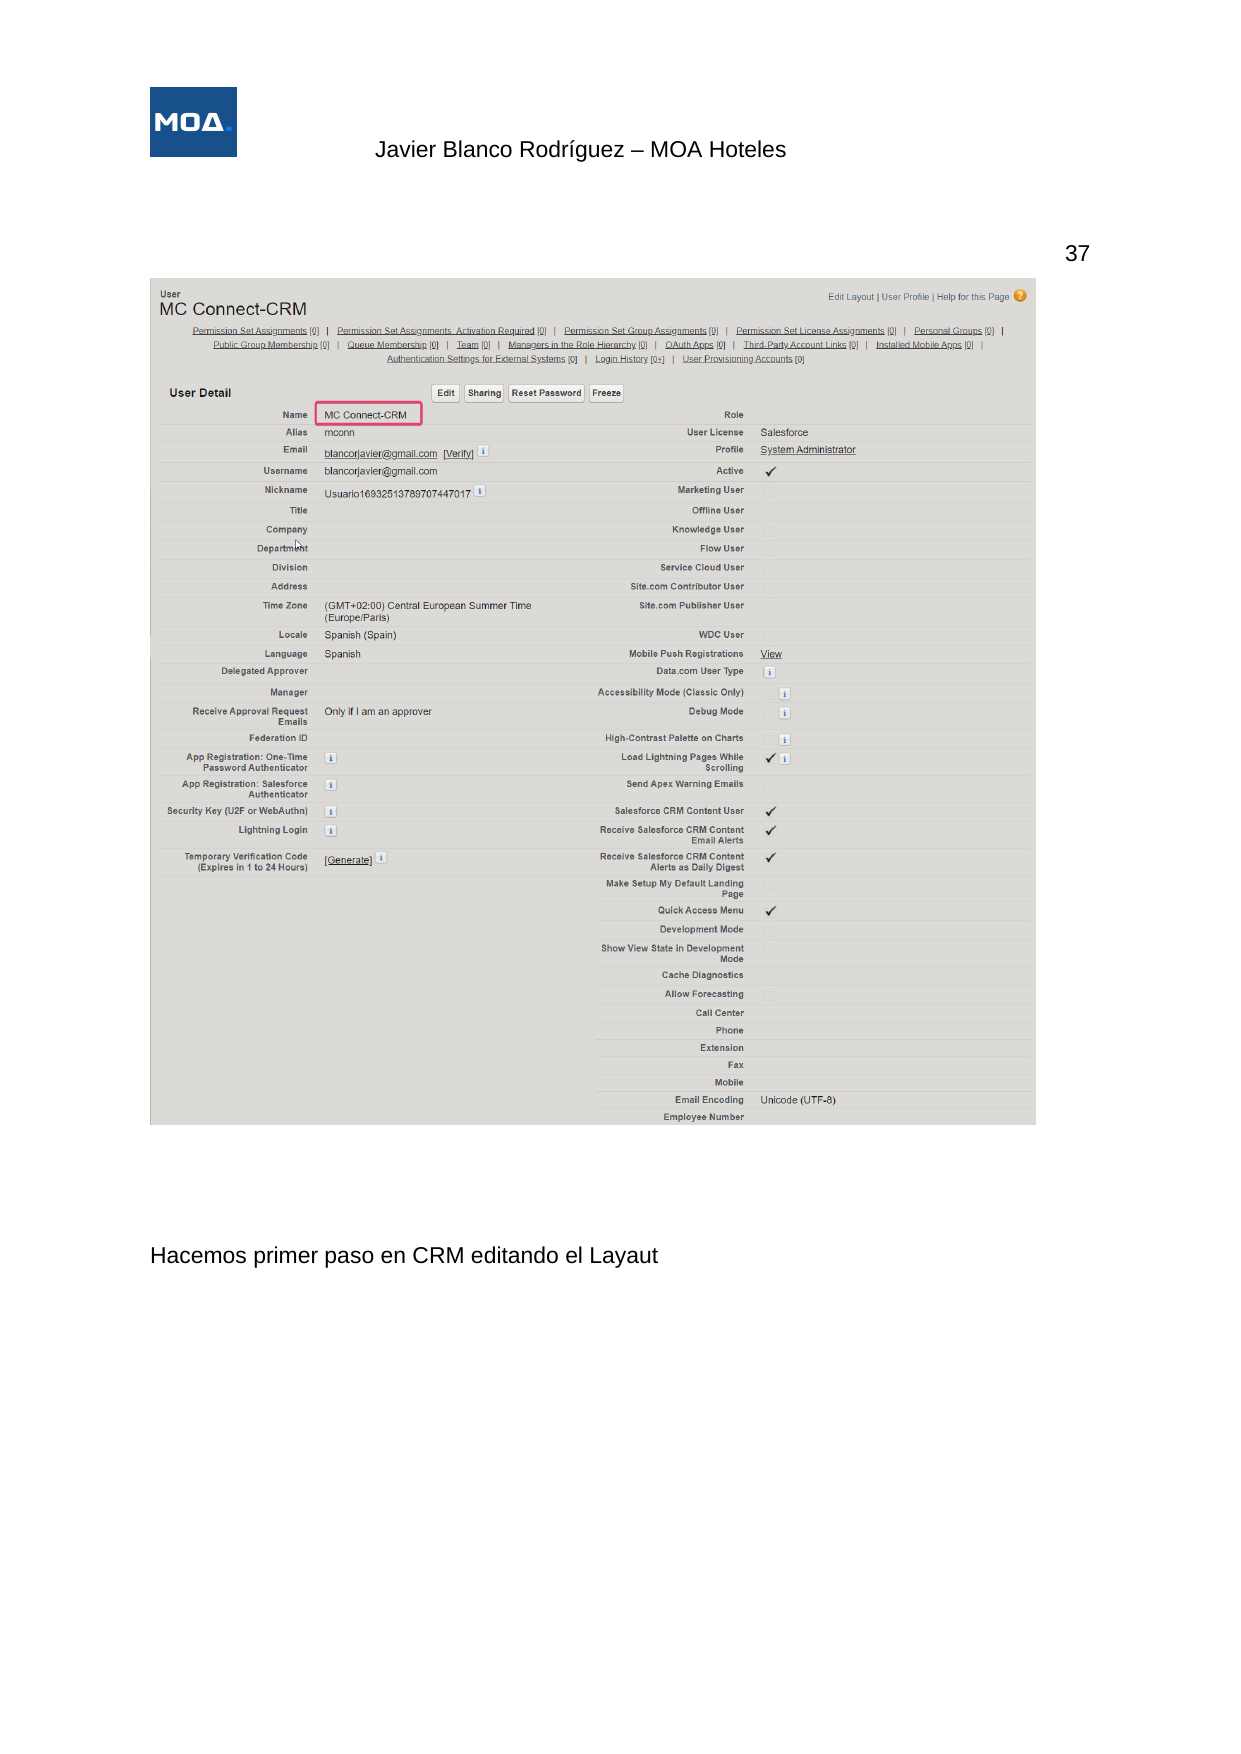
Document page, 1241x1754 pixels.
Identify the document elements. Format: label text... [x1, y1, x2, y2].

picture [150, 278, 1036, 1125]
text Hacemos primer paso en CRM editando el Layaut [150, 1242, 1090, 1268]
picture [150, 87, 237, 157]
